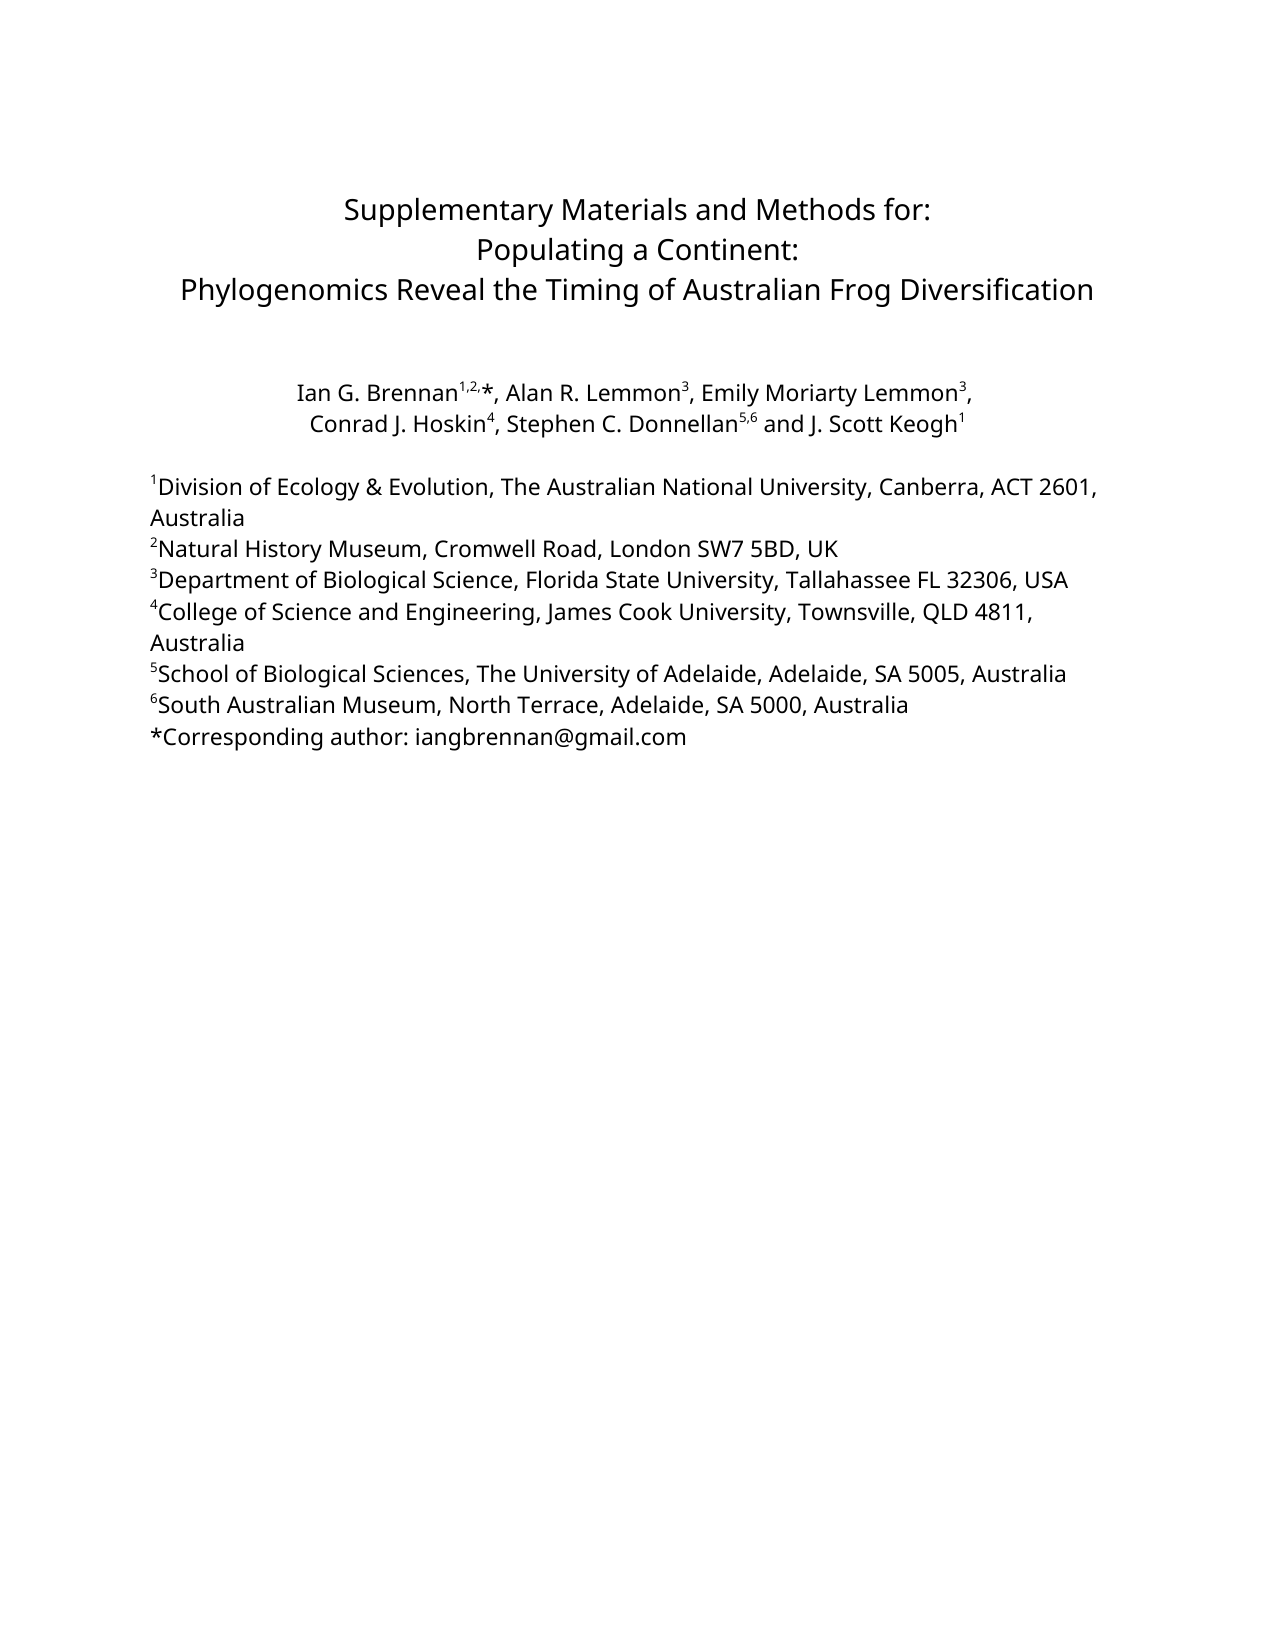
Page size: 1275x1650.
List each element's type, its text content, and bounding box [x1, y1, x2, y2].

text 3Department of Biological Science, Florida State University, Tallahassee FL 32306, USA [150, 564, 1125, 596]
text 6South Australian Museum, North Terrace, Adelaide, SA 5000, Australia [150, 689, 1125, 721]
text Populating a Continent: Phylogenomics Reveal the Timing of Australian Frog Diversification [150, 229, 1125, 309]
text 2Natural History Museum, Cromwell Road, London SW7 5BD, UK [150, 533, 1125, 564]
text Ian G. Brennan1,2,*, Alan R. Lemmon3, Emily Moriarty Lemmon3, Conrad J. Hoskin4, Stephen C. Donnellan5,6 and J. Scott Keogh1 [150, 377, 1125, 439]
text Supplementary Materials and Methods for: [150, 190, 1125, 229]
text *Corresponding author: iangbrennan@gmail.com [150, 721, 1125, 752]
text 5School of Biological Sciences, The University of Adelaide, Adelaide, SA 5005, Australia [150, 658, 1125, 689]
text 1Division of Ecology & Evolution, The Australian National University, Canberra, ACT 2601, Australia [150, 471, 1125, 533]
text 4College of Science and Engineering, James Cook University, Townsville, QLD 4811, Australia [150, 596, 1125, 658]
